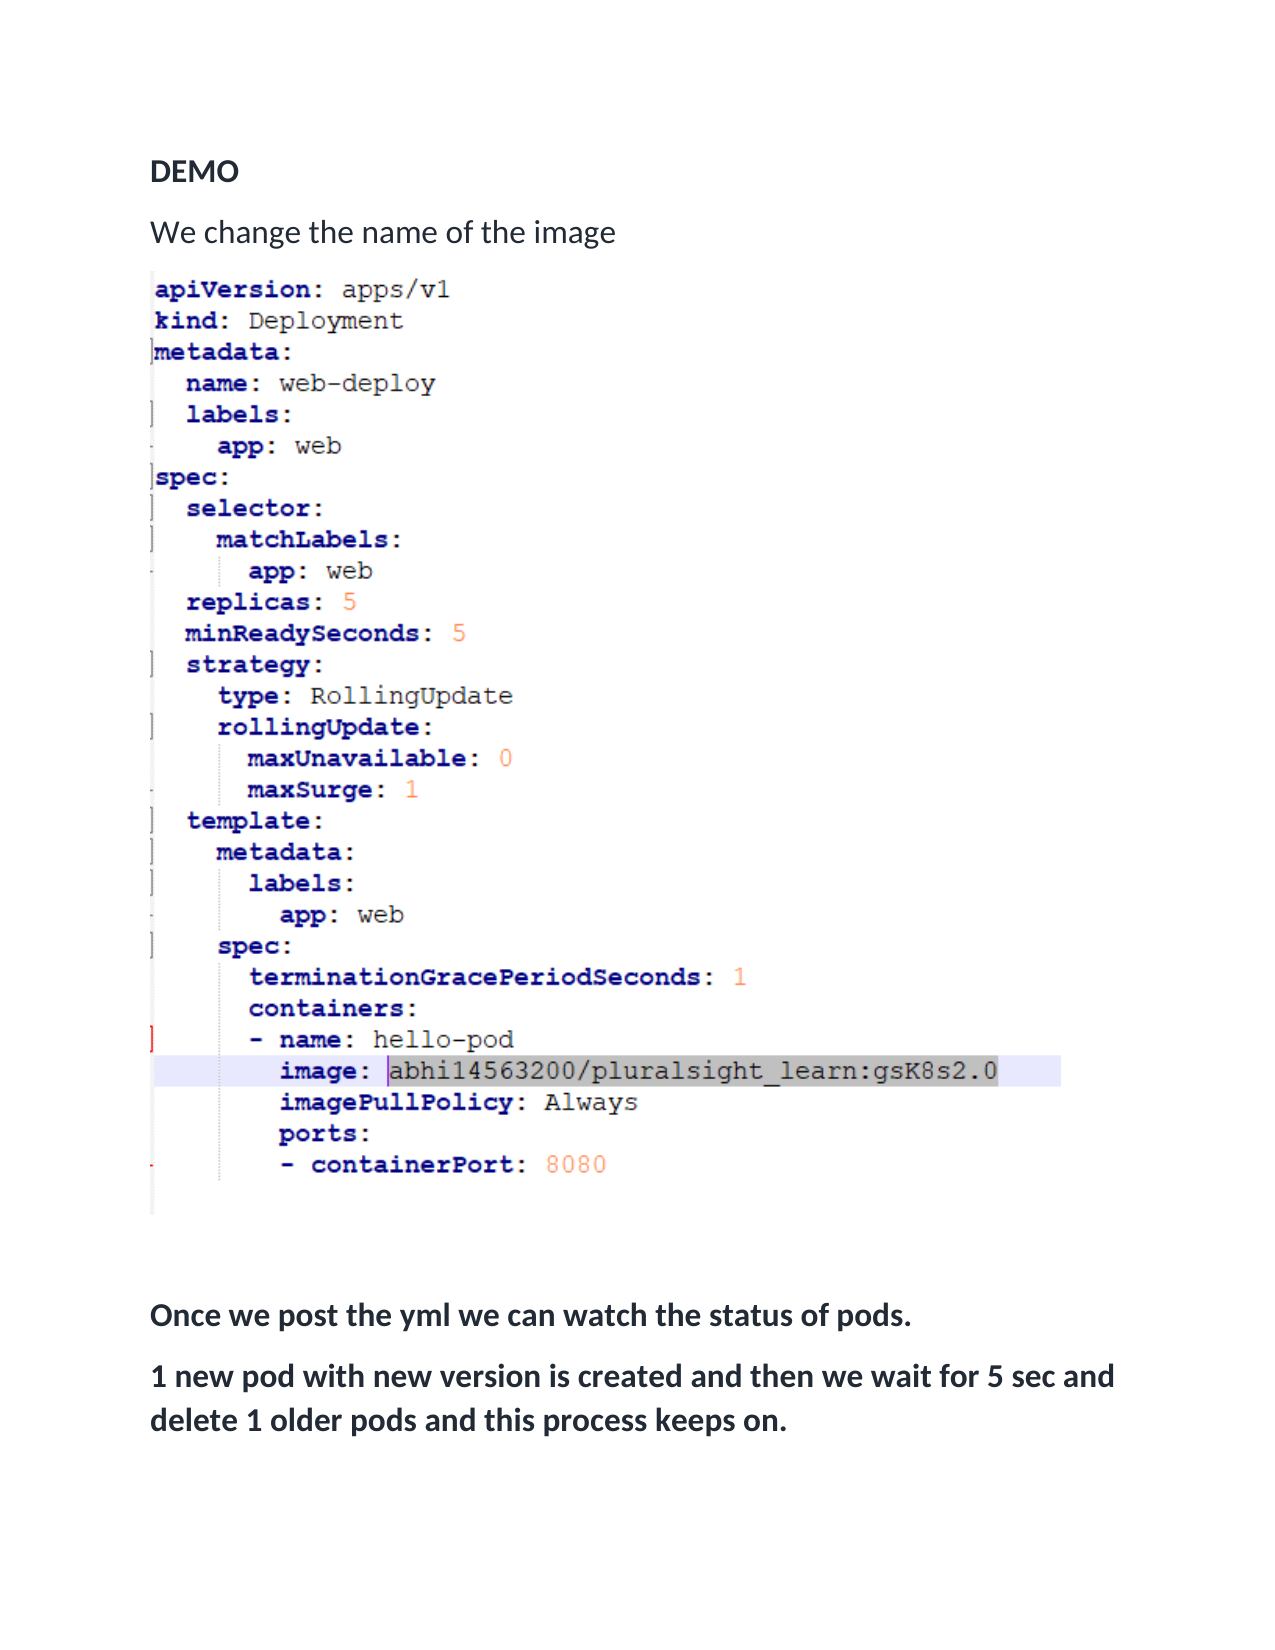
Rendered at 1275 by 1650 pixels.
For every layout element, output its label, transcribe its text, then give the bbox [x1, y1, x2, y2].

text DEMO [150, 150, 1125, 191]
text We change the name of the image [150, 211, 1125, 251]
picture [150, 271, 1061, 1215]
text Once we post the yml we can watch the status of pods. [150, 1294, 1125, 1335]
text 1 new pod with new version is created and then we wait for 5 sec and delete 1 older pods and this process keeps on. [150, 1355, 1125, 1440]
